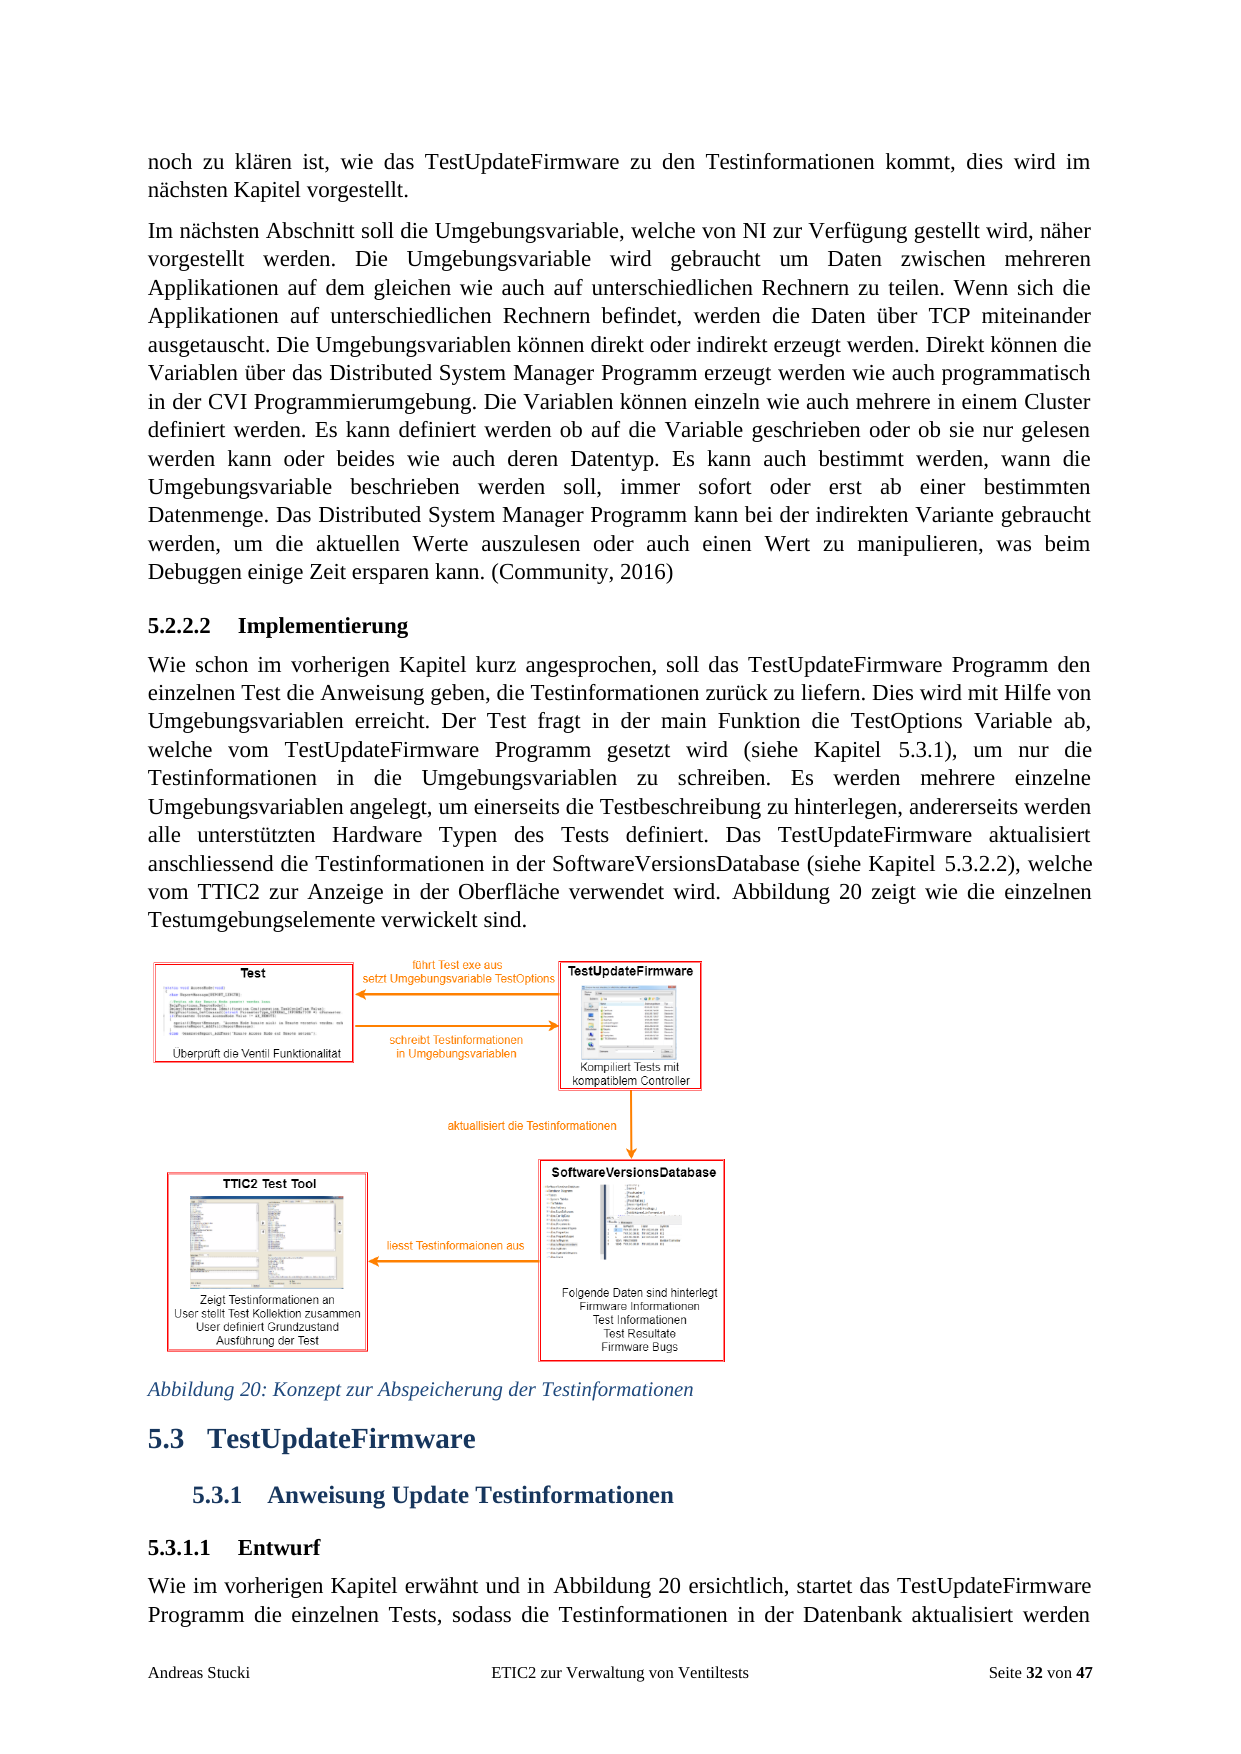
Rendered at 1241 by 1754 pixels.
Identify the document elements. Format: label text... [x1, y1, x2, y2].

subtitle TestUpdateFirmware [148, 1181, 1092, 1215]
picture [153, 718, 729, 1122]
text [148, 1557, 1092, 1611]
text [148, 148, 1092, 345]
subtitle Entwurf [148, 1294, 1092, 1320]
subtitle Anweisung Update Testinformationen [192, 1240, 1092, 1269]
subtitle Implementierung [148, 372, 1092, 398]
text Wie im vorherigen Kapitel erwähnt und in Abbildung 19 ersichtlich, startet das TestUpdateFirmware Programm die einzelnen Tests, sodass die Testinformationen in der Datenbank aktualisiert werden können. Wichtig dabei ist es, dass der Test selbst nicht ausgeführt wird, dies wird mit Hilfe der Umgebungsvariable erreicht. [148, 1333, 1092, 1444]
text Wie schon im vorherigen Kapitel kurz angesprochen, soll das TestUpdateFirmware Programm den einzelnen Test die Anweisung geben, die Testinformationen zurück zu liefern. Dies wird mit Hilfe von Umgebungsvariablen erreicht. Der Test fragt in der main Funktion die TestOptions Variable ab, welche vom TestUpdateFirmware Programm gesetzt wird (siehe Kapitel 4.3.1), um nur die Testinformationen in die Umgebungsvariablen zu schreiben. Es werden mehrere einzelne Umgebungsvariablen angelegt, um einerseits die Testbeschreibung zu hinterlegen, andererseits werden alle unterstützten Hardware Typen des Tests definiert. Das TestUpdateFirmware aktualisiert anschliessend die Testinformationen in der SoftwareVersionsDatabase (siehe Kapitel 4.3.3), welche vom TTIC2 zur Anzeige in der Oberfläche verwendet wird. Abbildung 19 zeigt wie die einzelnen Testumgebungselemente verwickelt sind. [148, 411, 1092, 693]
